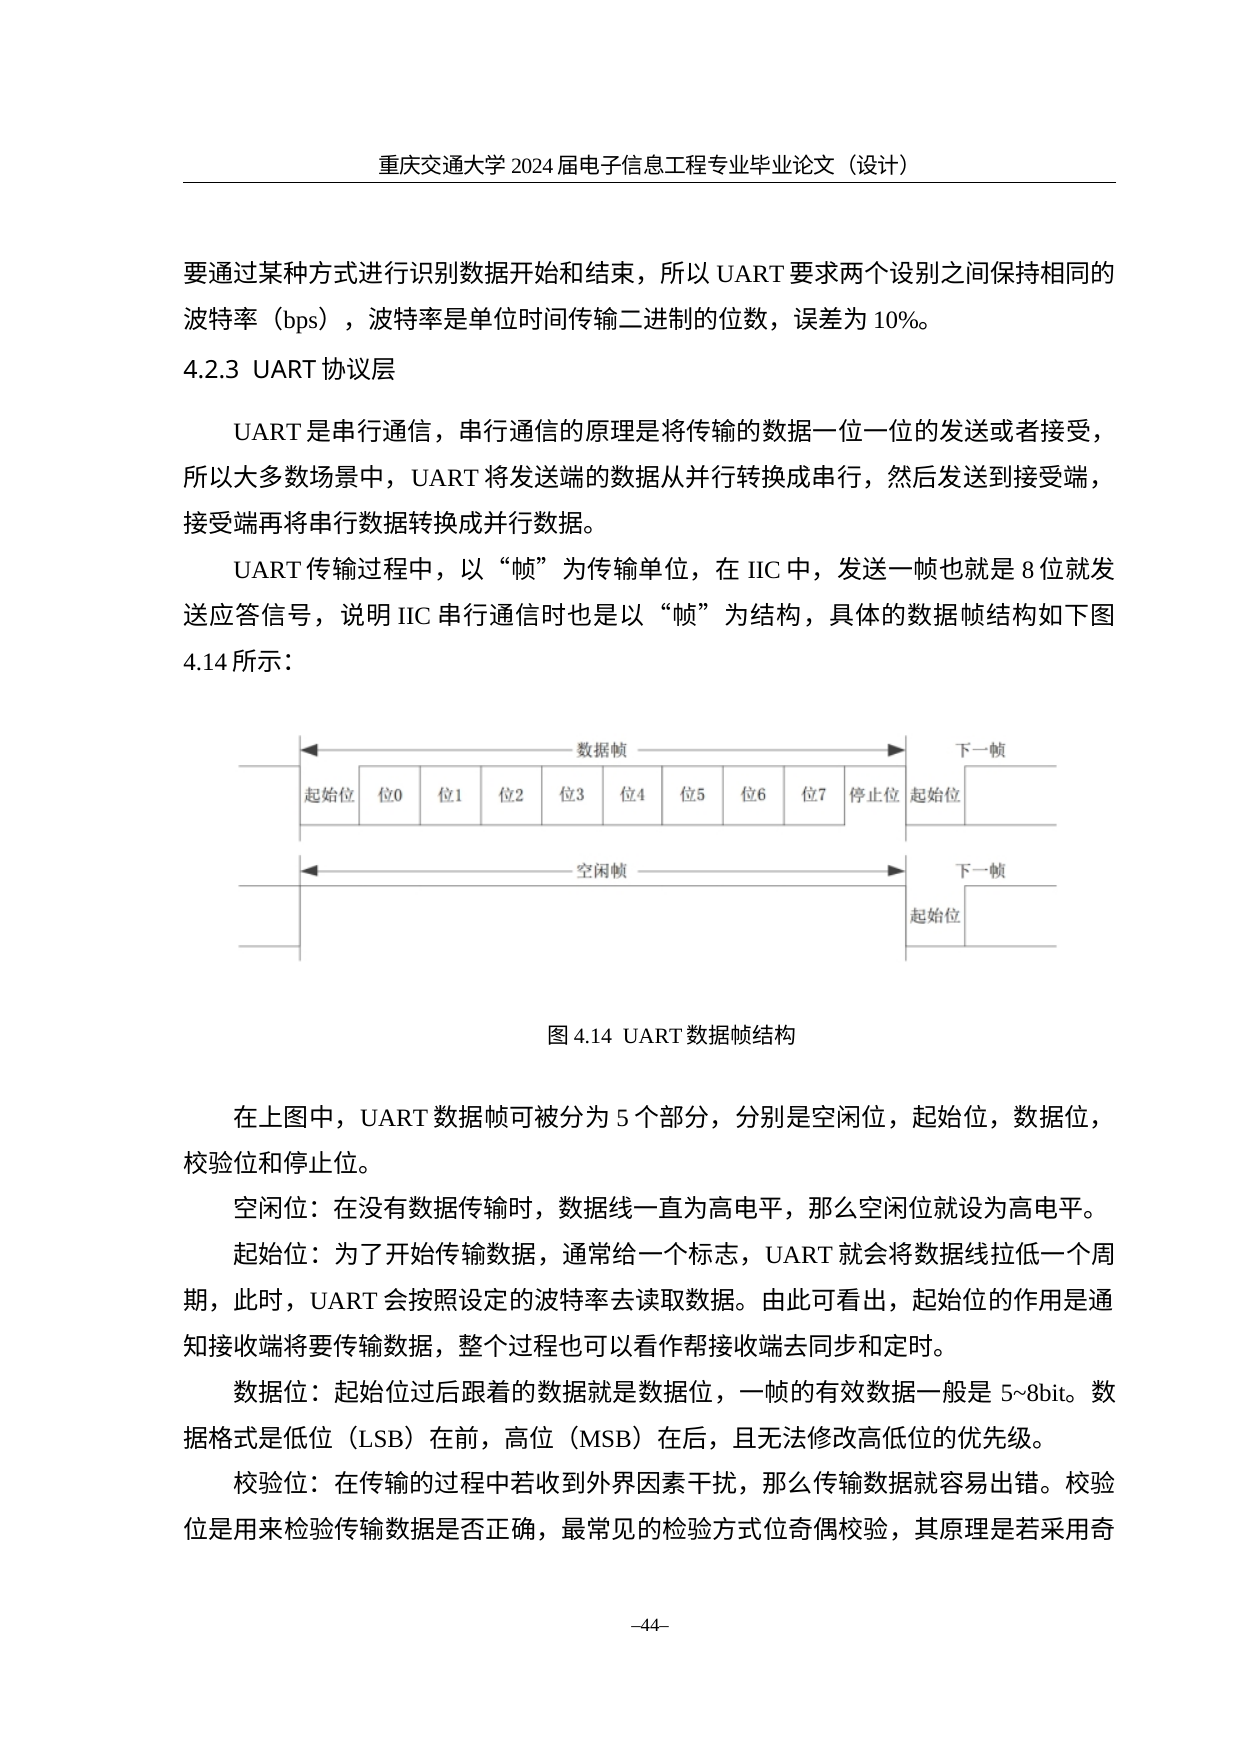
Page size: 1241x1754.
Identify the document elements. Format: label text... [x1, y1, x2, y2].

text 在上图中，UART数据帧可被分为5个部分，分别是空闲位，起始位，数据位，校验位和停止位。 [183, 1089, 1116, 1181]
text 图4.14 UART数据帧结构 [183, 1018, 1116, 1050]
picture [226, 714, 1073, 974]
text 空闲位：在没有数据传输时，数据线一直为高电平，那么空闲位就设为高电平。 [183, 1181, 1116, 1227]
text UART是串行通信，串行通信的原理是将传输的数据一位一位的发送或者接受，所以大多数场景中，UART将发送端的数据从并行转换成串行，然后发送到接受端，接受端再将串行数据转换成并行数据。 [183, 404, 1116, 542]
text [183, 246, 1116, 337]
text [183, 1456, 1116, 1548]
text 起始位：为了开始传输数据，通常给一个标志，UART就会将数据线拉低一个周期，此时，UART会按照设定的波特率去读取数据。由此可看出，起始位的作用是通知接收端将要传输数据，整个过程也可以看作帮接收端去同步和定时。 [183, 1227, 1116, 1364]
subtitle 4.2.3 UART协议层 [183, 350, 1116, 386]
text 数据位：起始位过后跟着的数据就是数据位，一帧的有效数据一般是5~8bit。数据格式是低位（LSB）在前，高位（MSB）在后，且无法修改高低位的优先级。 [183, 1364, 1116, 1456]
text UART传输过程中，以“帧”为传输单位，在IIC中，发送一帧也就是8位就发送应答信号，说明IIC串行通信时也是以“帧”为结构，具体的数据帧结构如下图4.14所示： [183, 542, 1116, 679]
